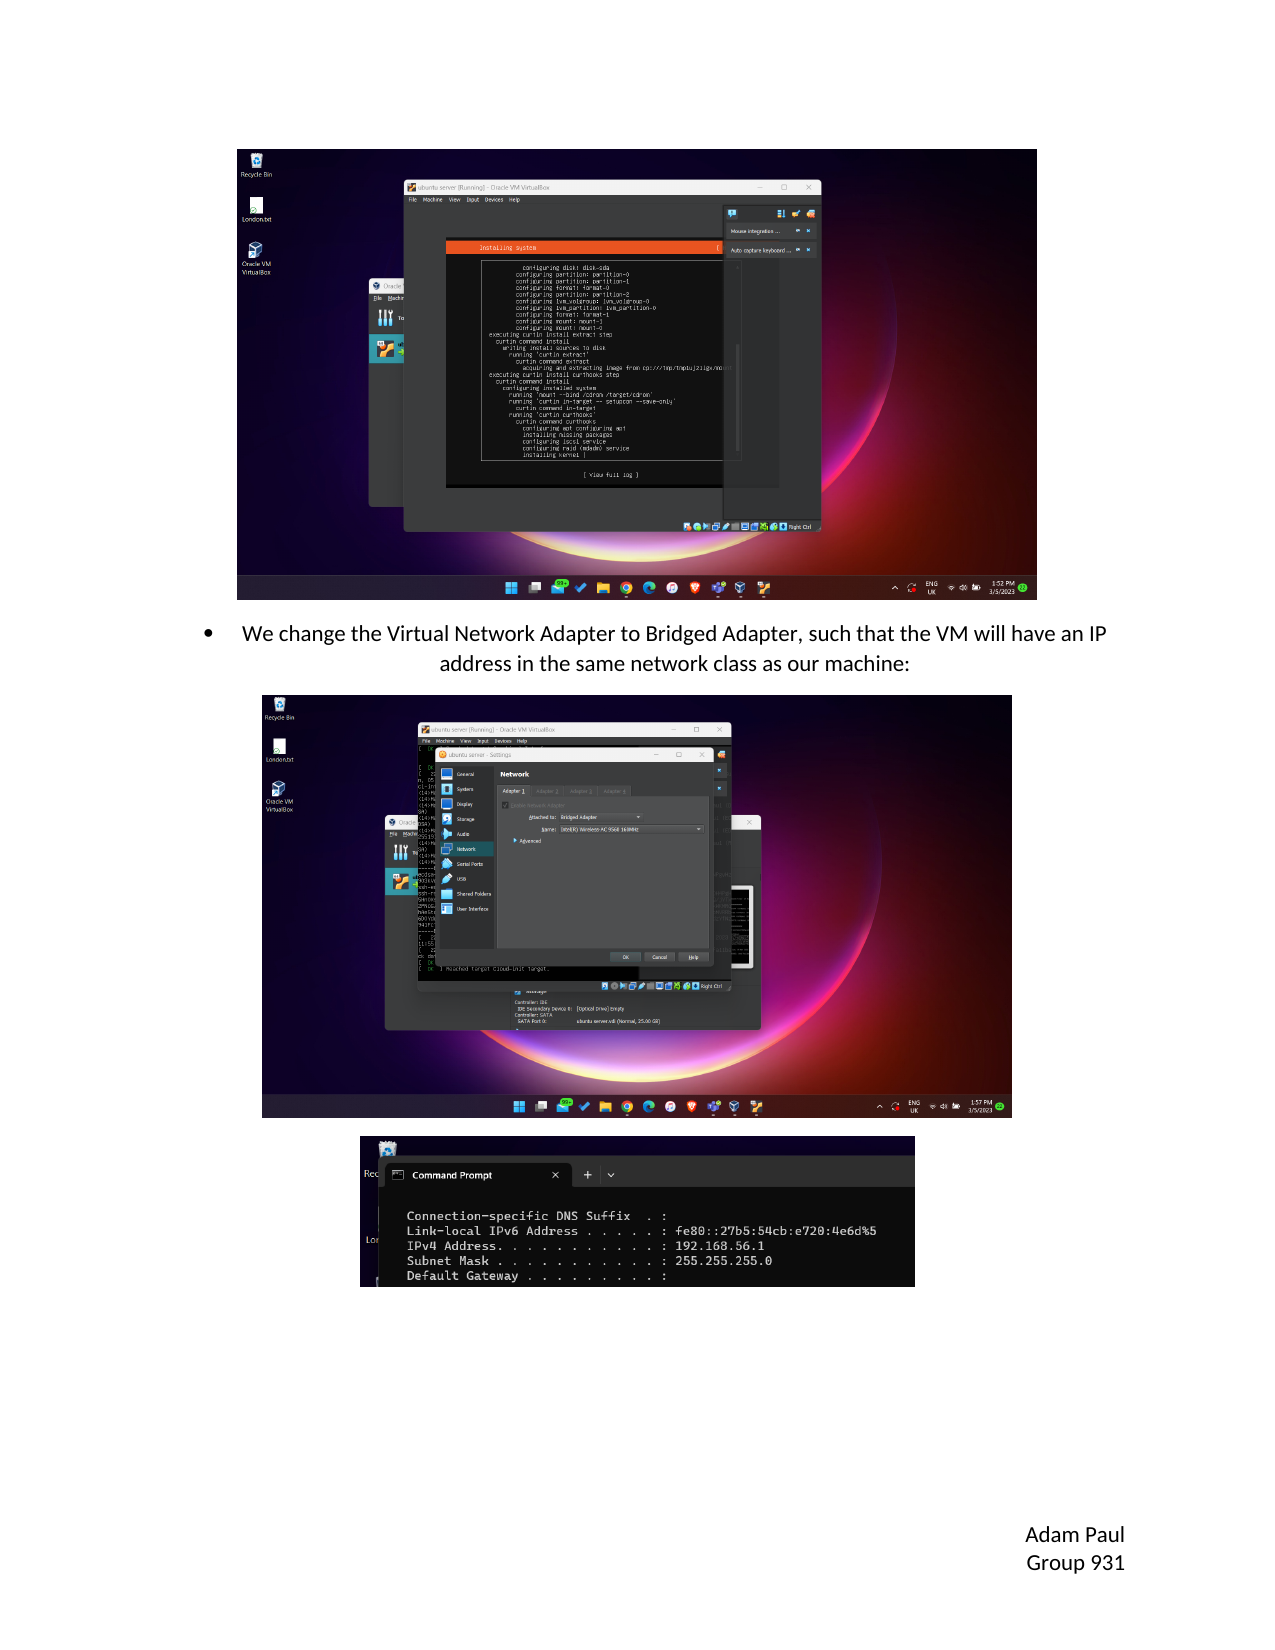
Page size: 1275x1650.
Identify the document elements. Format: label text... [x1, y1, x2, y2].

picture [262, 695, 1012, 1118]
picture [360, 1136, 915, 1287]
list We change the Virtual Network Adapter to Bridged Adapter, such that the VM will have an IP address in the same network class as our machine: [187, 619, 1125, 677]
picture [237, 149, 1037, 600]
